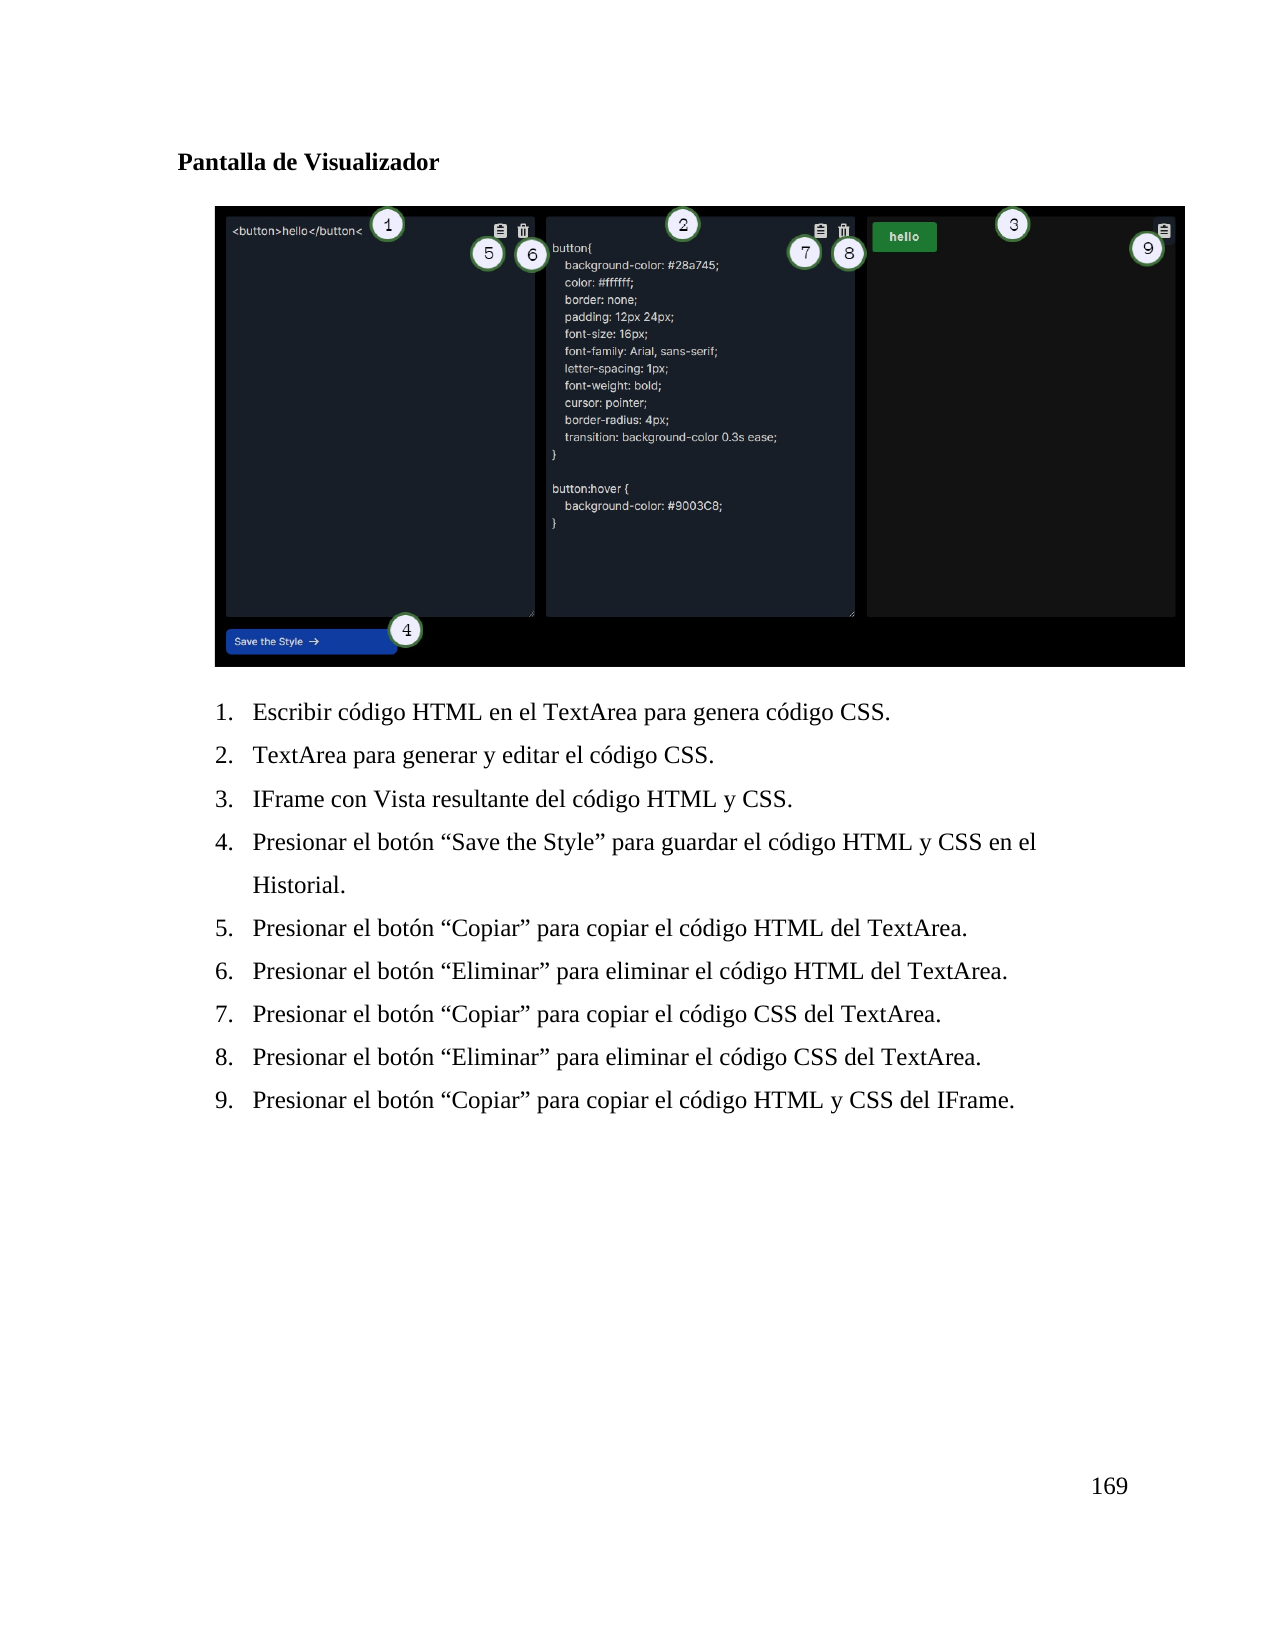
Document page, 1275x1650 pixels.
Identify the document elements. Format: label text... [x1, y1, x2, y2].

list Presionar el botón “Eliminar” para eliminar el código CSS del TextArea. [215, 1042, 1128, 1071]
list Escribir código HTML en el TextArea para genera código CSS. [215, 697, 1128, 726]
list IFrame con Vista resultante del código HTML y CSS. [215, 784, 1128, 812]
list Presionar el botón “Eliminar” para eliminar el código HTML del TextArea. [215, 956, 1128, 985]
list Presionar el botón “Copiar” para copiar el código CSS del TextArea. [215, 999, 1128, 1028]
list Presionar el botón “Save the Style” para guardar el código HTML y CSS en el Historial. [215, 827, 1128, 899]
list Presionar el botón “Copiar” para copiar el código HTML del TextArea. [215, 913, 1128, 942]
text Pantalla de Visualizador [177, 147, 1128, 176]
list Presionar el botón “Copiar” para copiar el código HTML y CSS del IFrame. [215, 1086, 1128, 1114]
picture [214, 206, 1185, 667]
list TextArea para generar y editar el código CSS. [215, 741, 1128, 769]
